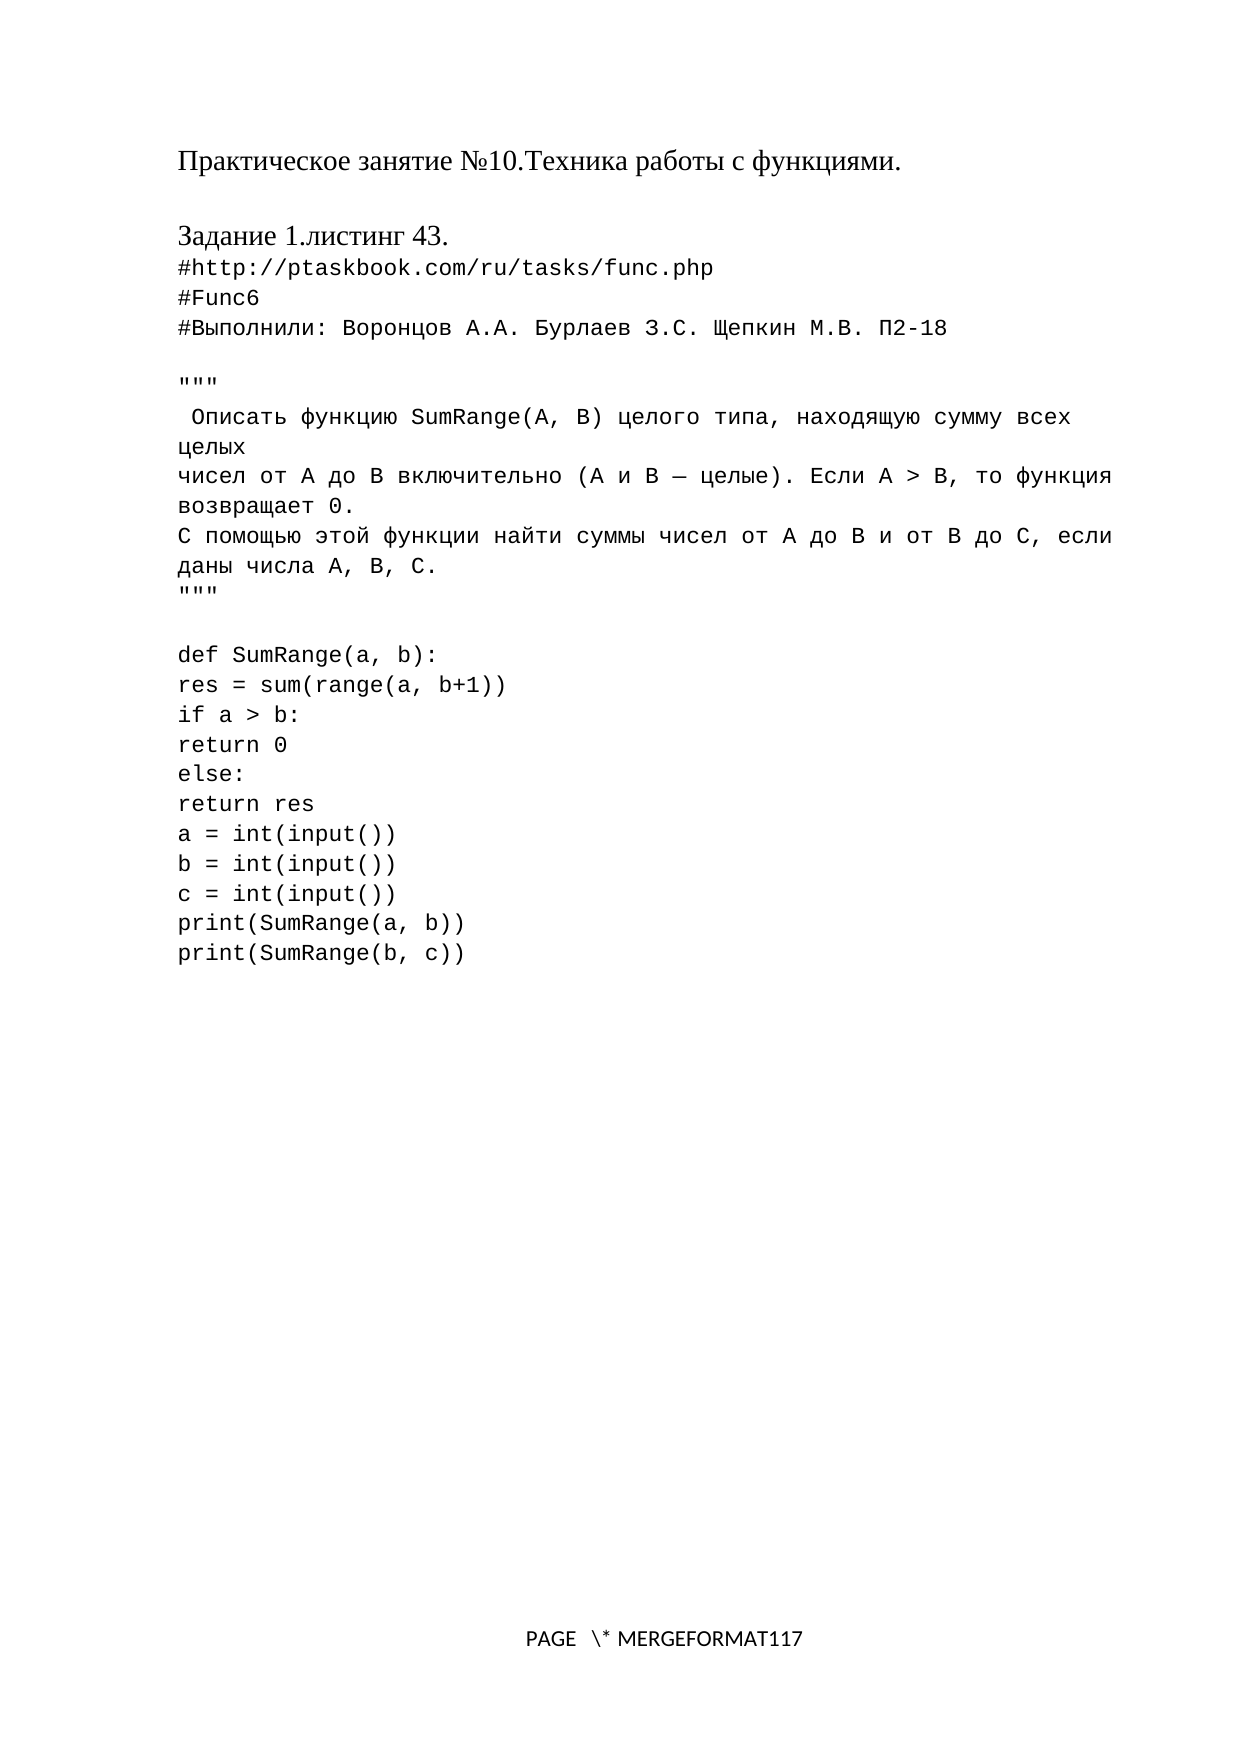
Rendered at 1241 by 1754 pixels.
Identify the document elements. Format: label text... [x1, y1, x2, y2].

text else: [177, 763, 1152, 789]
text if a > b: [177, 703, 1152, 729]
text #http://ptaskbook.com/ru/tasks/func.php [177, 256, 1152, 282]
subtitle Практическое занятие №10.Техника работы с функциями. [177, 143, 1152, 177]
text a = int(input()) [177, 822, 1152, 848]
text #Выполнили: Воронцов А.А. Бурлаев З.С. Щепкин М.В. П2-18 [177, 316, 1152, 342]
text С помощью этой функции найти суммы чисел от A до B и от B до C, если даны числа A, B, C. [177, 524, 1152, 580]
text """ [177, 376, 1152, 401]
text res = sum(range(a, b+1)) [177, 673, 1152, 699]
text """ [177, 584, 1152, 610]
text #Func6 [177, 286, 1152, 312]
text return res [177, 793, 1152, 818]
text print(SumRange(a, b)) [177, 912, 1152, 938]
text return 0 [177, 733, 1152, 759]
text Описать функцию SumRange(A, B) целого типа, находящую сумму всех целых [177, 405, 1152, 461]
text b = int(input()) [177, 852, 1152, 878]
text c = int(input()) [177, 882, 1152, 908]
text def SumRange(a, b): [177, 644, 1152, 669]
text чисел от A до B включительно (A и B — целые). Если A > B, то функция возвращает 0. [177, 465, 1152, 521]
text Задание 1.листинг 43. [177, 218, 1152, 251]
text print(SumRange(b, c)) [177, 942, 1152, 967]
